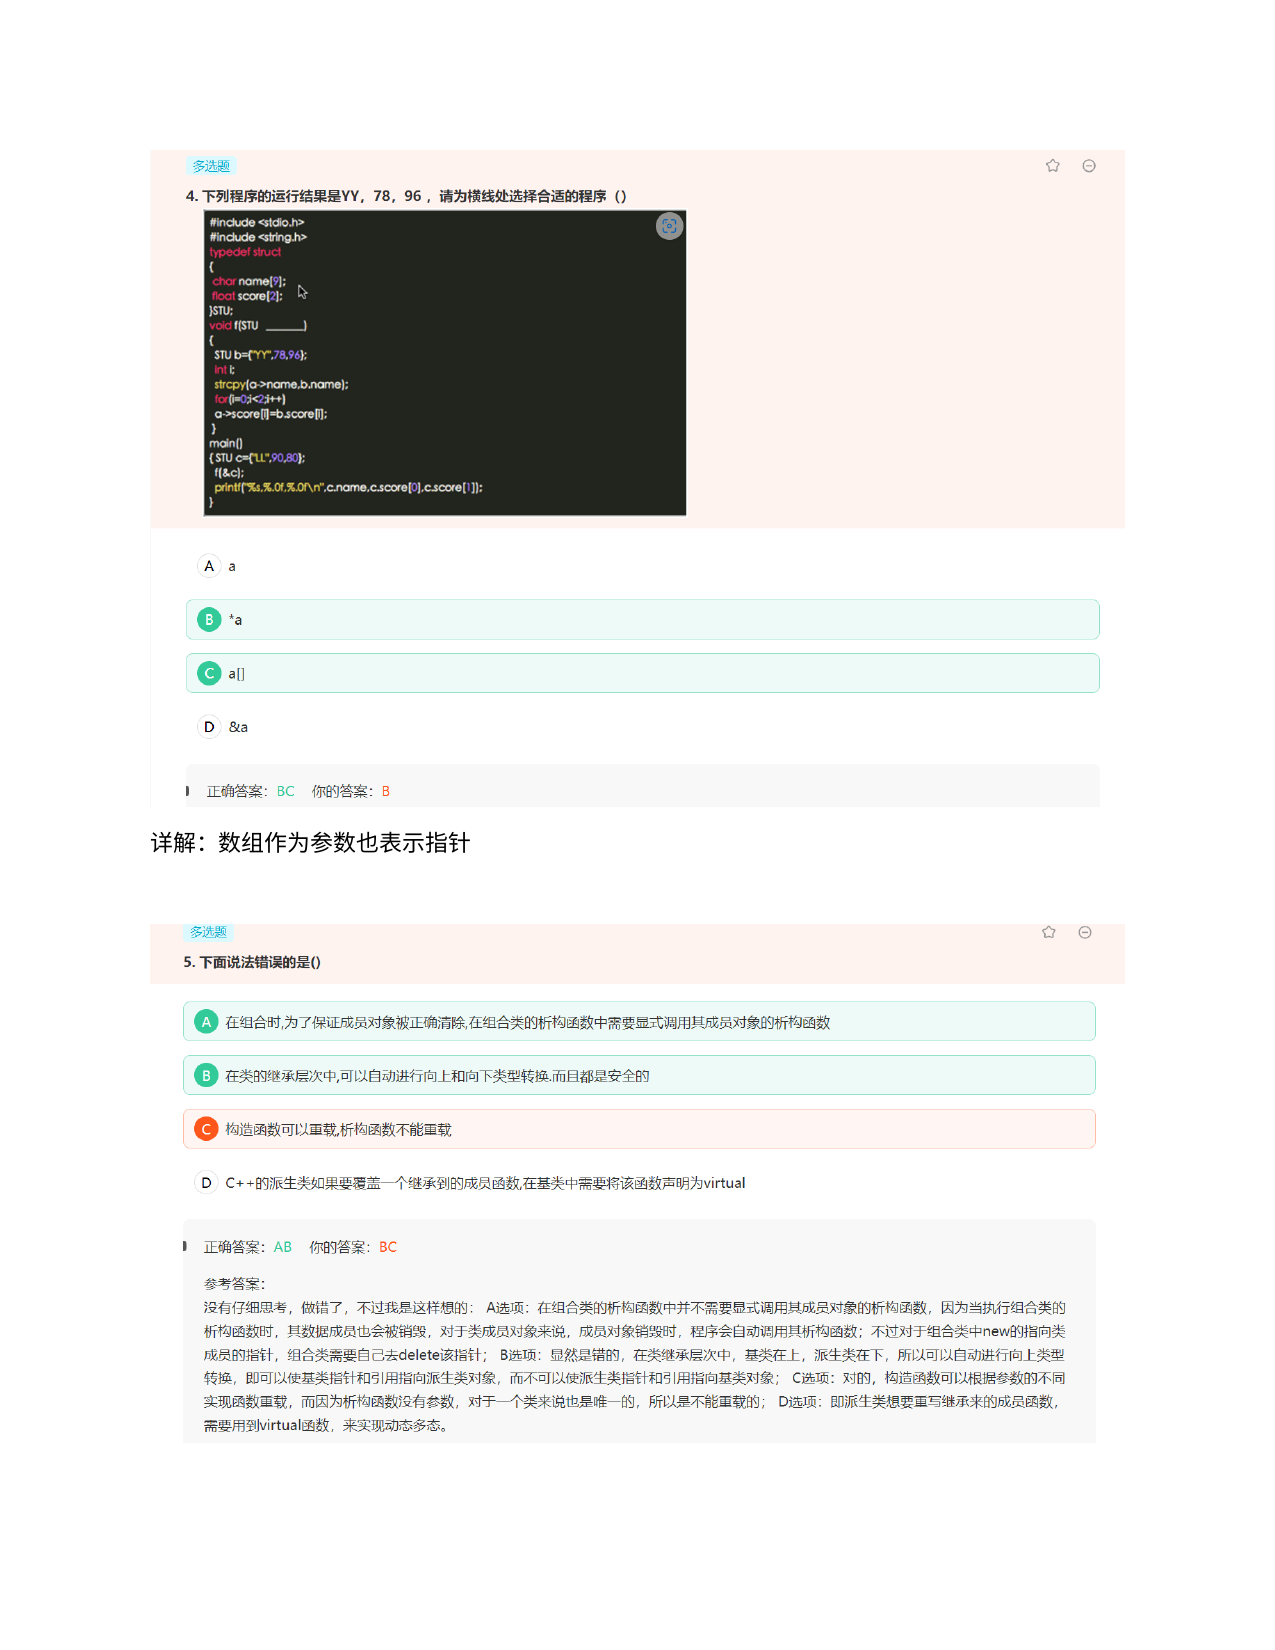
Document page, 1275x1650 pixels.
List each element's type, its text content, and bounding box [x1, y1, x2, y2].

text 详解：数组作为参数也表示指针 [150, 825, 1125, 858]
picture [150, 150, 1125, 807]
picture [150, 924, 1125, 1443]
